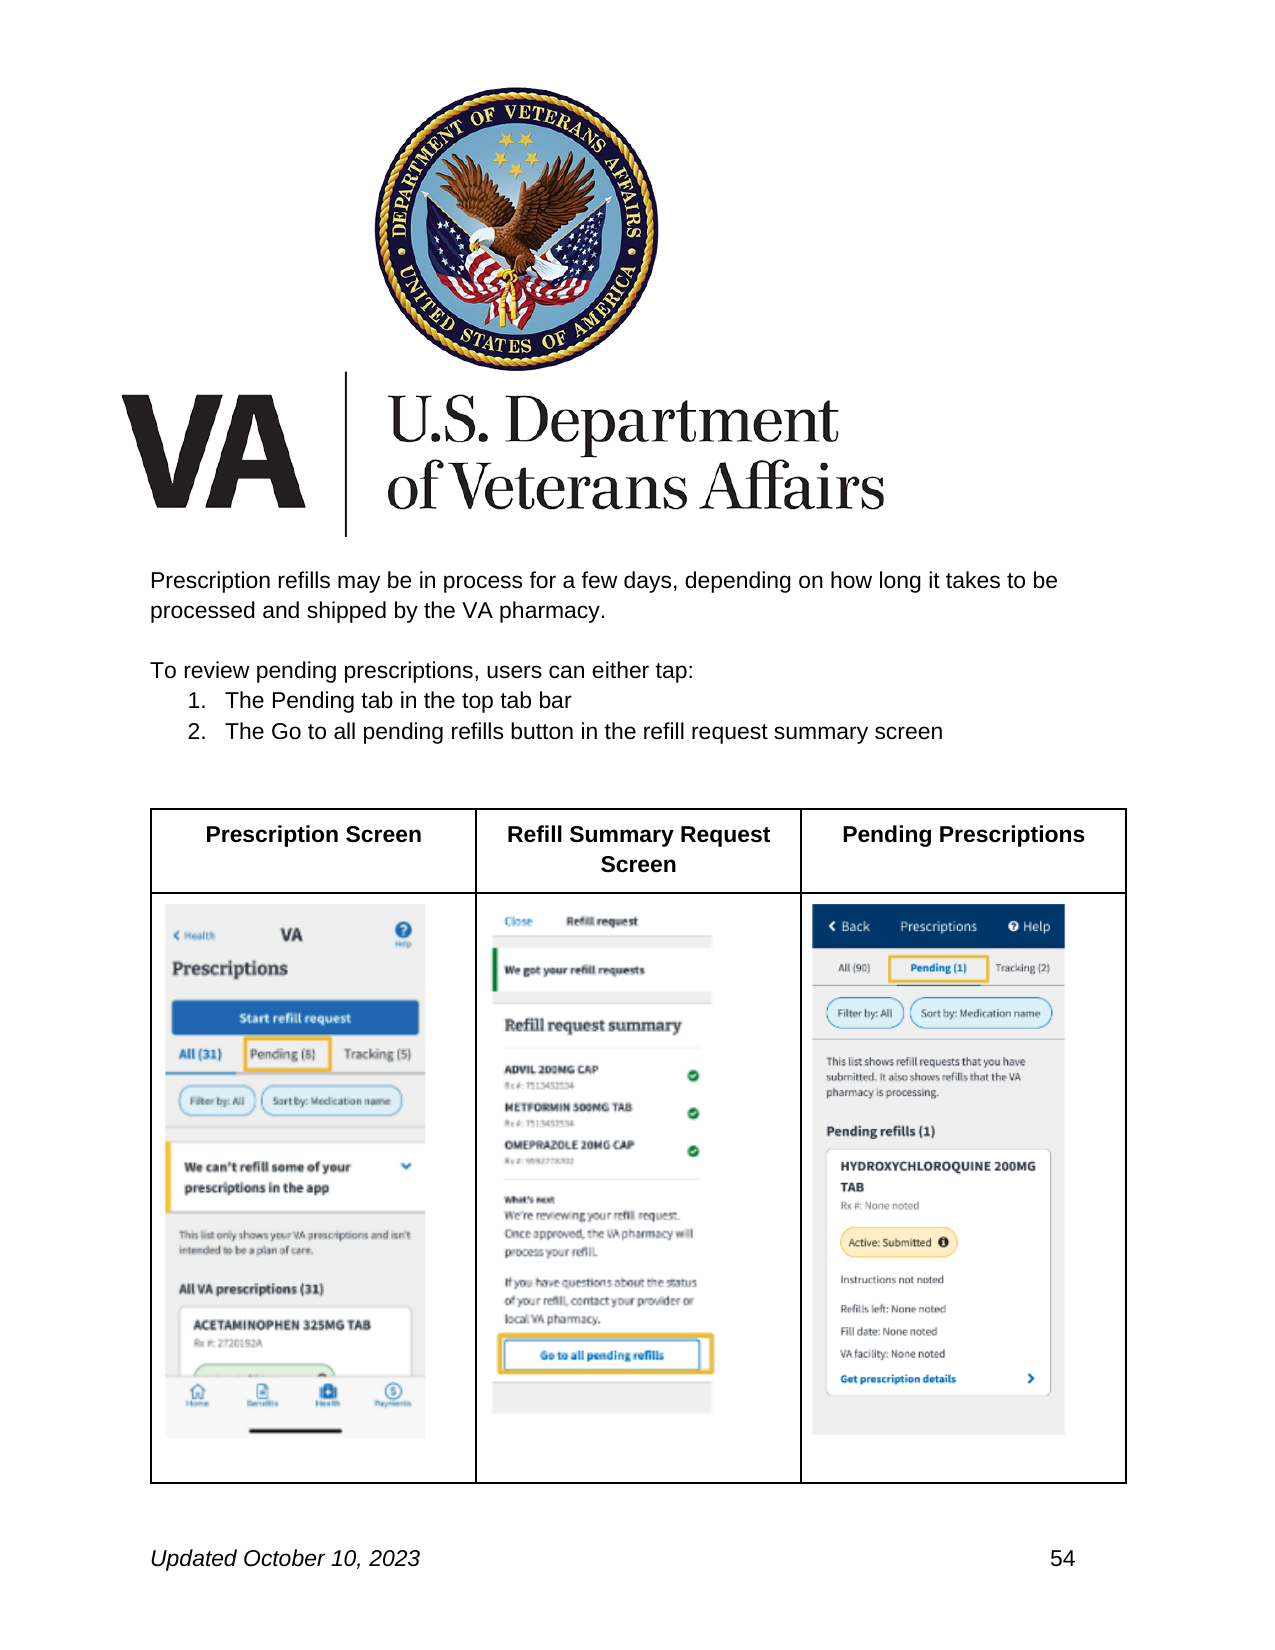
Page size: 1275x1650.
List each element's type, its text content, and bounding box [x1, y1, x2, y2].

table_cell [152, 894, 475, 1482]
text To review pending prescriptions, users can either tap: [150, 657, 1125, 683]
picture [486, 904, 724, 1420]
text Prescription refills may be in process for a few days, depending on how long it takes to be processed and shipped by the VA pharmacy. [150, 567, 1125, 623]
table_cell [477, 894, 800, 1482]
table_header Pending Prescriptions [802, 810, 1125, 892]
picture [811, 904, 1066, 1436]
table_header Prescription Screen [152, 810, 475, 892]
table_cell [802, 894, 1125, 1482]
picture [121, 75, 884, 537]
list The Go to all pending refills button in the refill request summary screen [187, 718, 1125, 744]
table_header Refill Summary Request Screen [477, 810, 800, 892]
list The Pending tab in the top tab bar [187, 687, 1125, 714]
picture [161, 904, 426, 1448]
